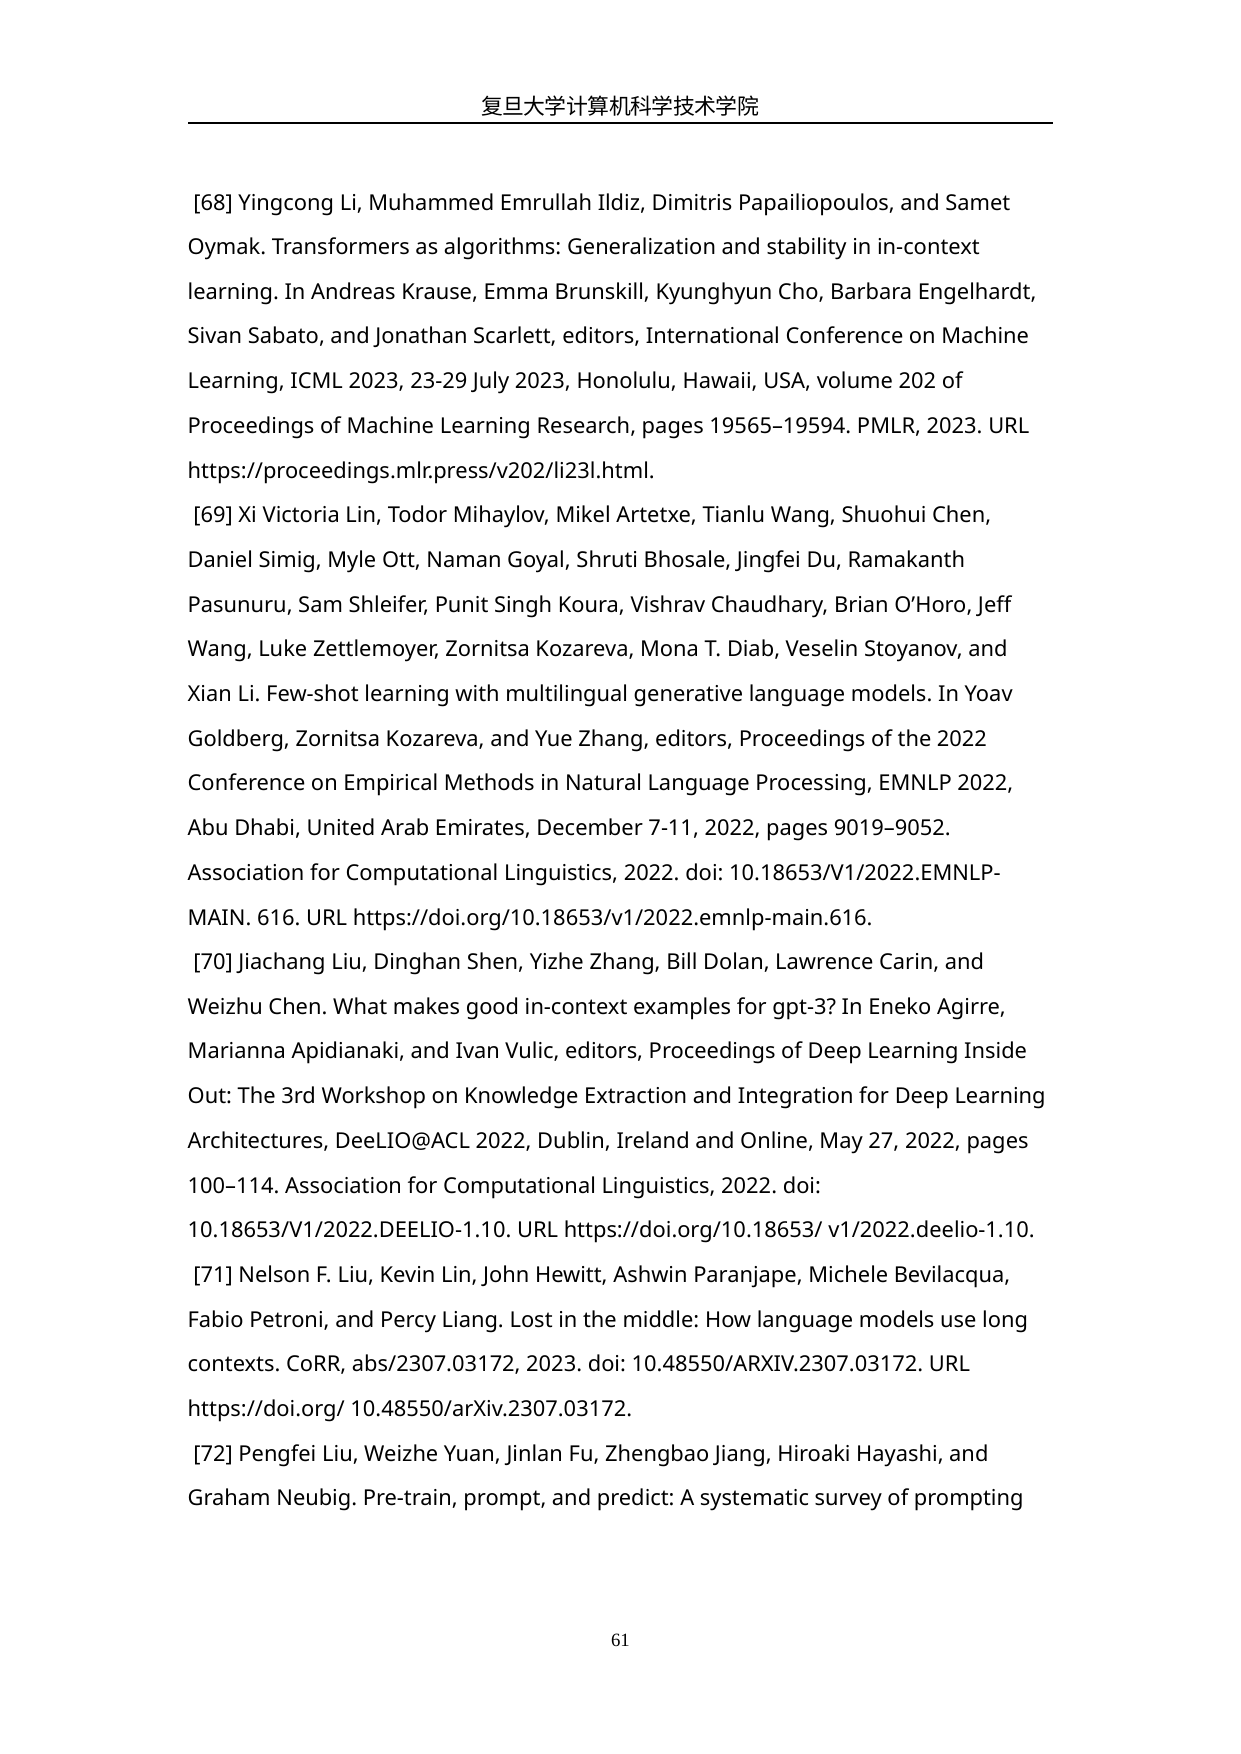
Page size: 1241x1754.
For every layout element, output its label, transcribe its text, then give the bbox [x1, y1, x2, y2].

text [69] Xi Victoria Lin, Todor Mihaylov, Mikel Artetxe, Tianlu Wang, Shuohui Chen, Daniel Simig, Myle Ott, Naman Goyal, Shruti Bhosale, Jingfei Du, Ramakanth Pasunuru, Sam Shleifer, Punit Singh Koura, Vishrav Chaudhary, Brian O’Horo, Jeff Wang, Luke Zettlemoyer, Zornitsa Kozareva, Mona T. Diab, Veselin Stoyanov, and Xian Li. Few-shot learning with multilingual generative language models. In Yoav Goldberg, Zornitsa Kozareva, and Yue Zhang, editors, Proceedings of the 2022 Conference on Empirical Methods in Natural Language Processing, EMNLP 2022, Abu Dhabi, United Arab Emirates, December 7-11, 2022, pages 9019–9052. Association for Computational Linguistics, 2022. doi: 10.18653/V1/2022.EMNLP-MAIN. 616. URL https://doi.org/10.18653/v1/2022.emnlp-main.616. [187, 499, 1053, 931]
text [70] Jiachang Liu, Dinghan Shen, Yizhe Zhang, Bill Dolan, Lawrence Carin, and Weizhu Chen. What makes good in-context examples for gpt-3? In Eneko Agirre, Marianna Apidianaki, and Ivan Vulic, editors, Proceedings of Deep Learning Inside Out: The 3rd Workshop on Knowledge Extraction and Integration for Deep Learning Architectures, DeeLIO@ACL 2022, Dublin, Ireland and Online, May 27, 2022, pages 100–114. Association for Computational Linguistics, 2022. doi: 10.18653/V1/2022.DEELIO-1.10. URL https://doi.org/10.18653/ v1/2022.deelio-1.10. [187, 946, 1053, 1244]
text [68] Yingcong Li, Muhammed Emrullah Ildiz, Dimitris Papailiopoulos, and Samet Oymak. Transformers as algorithms: Generalization and stability in in-context learning. In Andreas Krause, Emma Brunskill, Kyunghyun Cho, Barbara Engelhardt, Sivan Sabato, and Jonathan Scarlett, editors, International Conference on Machine Learning, ICML 2023, 23-29 July 2023, Honolulu, Hawaii, USA, volume 202 of Proceedings of Machine Learning Research, pages 19565–19594. PMLR, 2023. URL https://proceedings.mlr.press/v202/li23l.html. [187, 186, 1053, 484]
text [187, 1438, 1053, 1512]
text [71] Nelson F. Liu, Kevin Lin, John Hewitt, Ashwin Paranjape, Michele Bevilacqua, Fabio Petroni, and Percy Liang. Lost in the middle: How language models use long contexts. CoRR, abs/2307.03172, 2023. doi: 10.48550/ARXIV.2307.03172. URL https://doi.org/ 10.48550/arXiv.2307.03172. [187, 1259, 1053, 1423]
